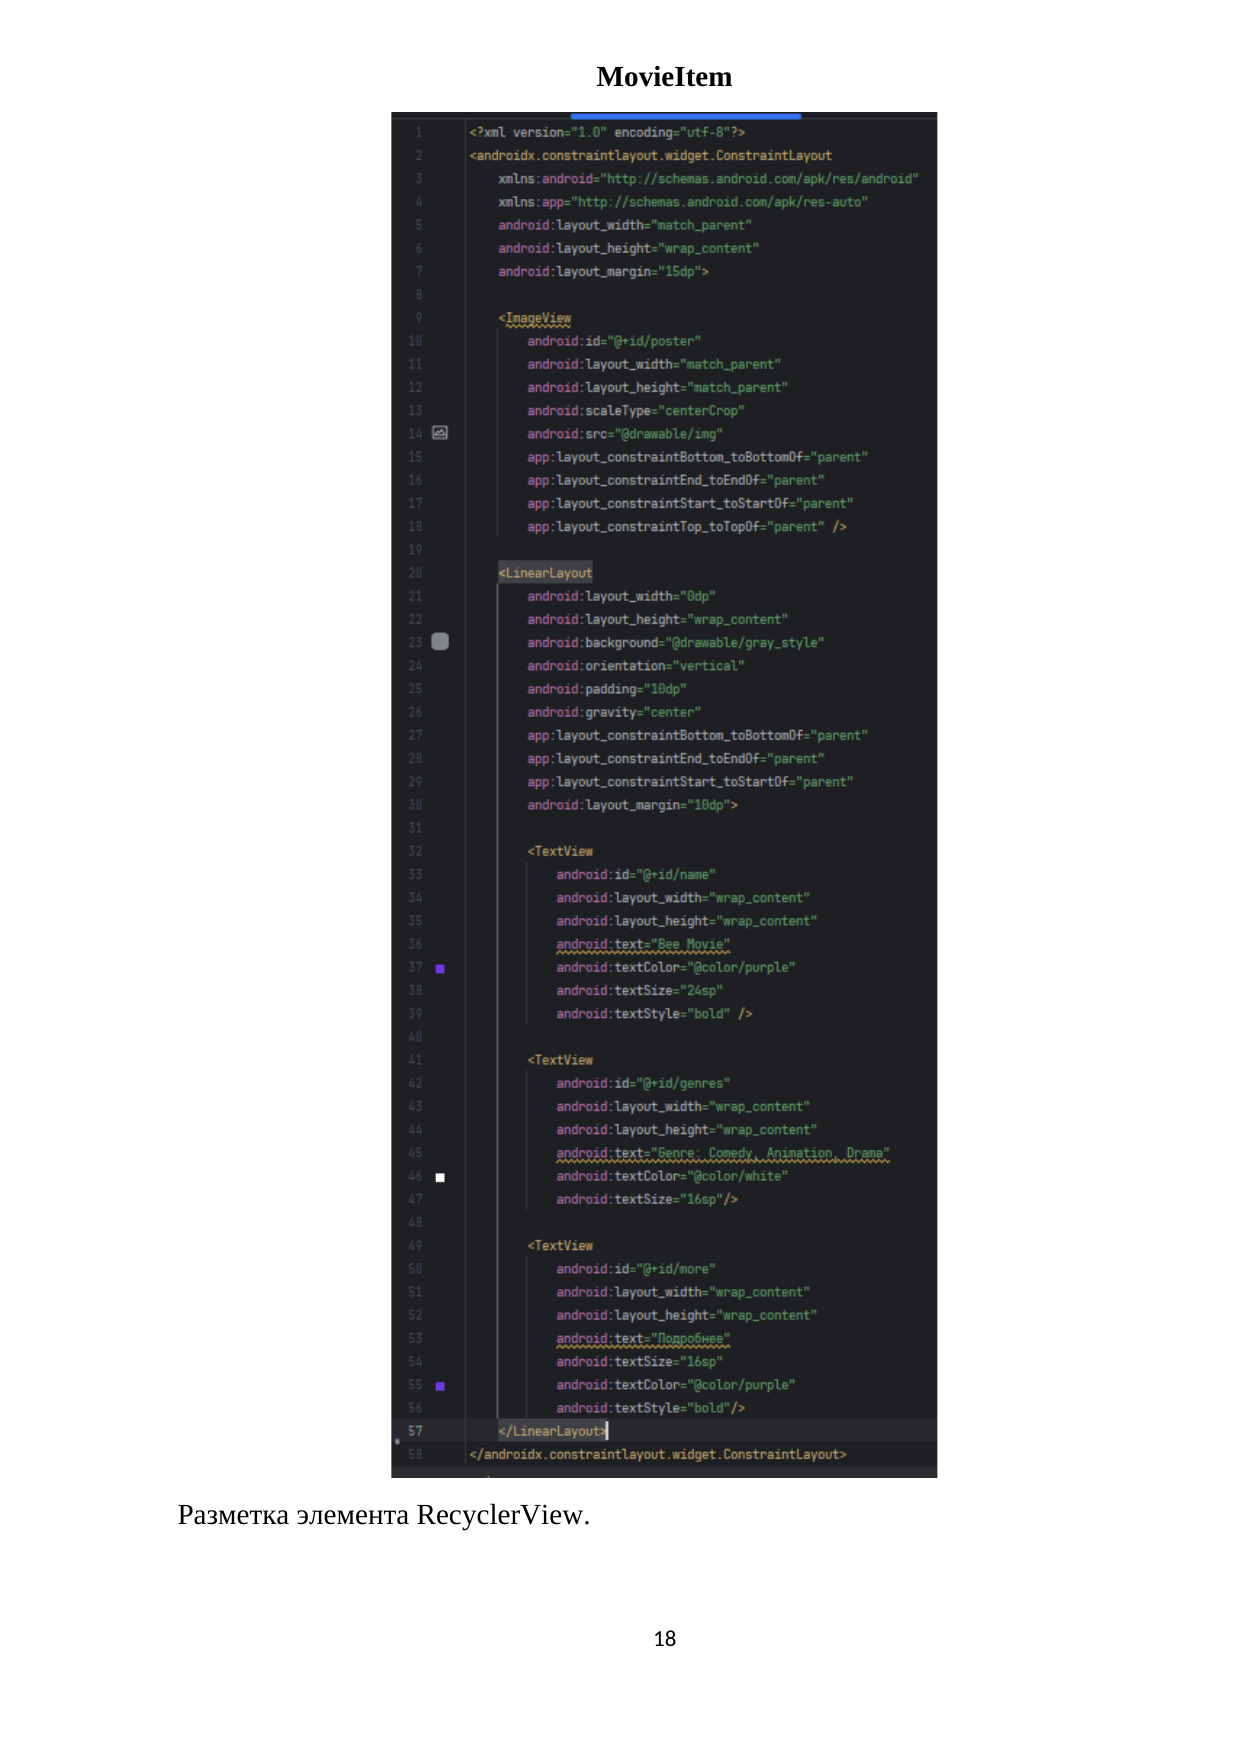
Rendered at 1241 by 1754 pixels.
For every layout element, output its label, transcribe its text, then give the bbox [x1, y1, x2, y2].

text Разметка элемента RecyclerView. [177, 1497, 1152, 1530]
picture [391, 112, 938, 1478]
text MovieItem [177, 59, 1152, 93]
